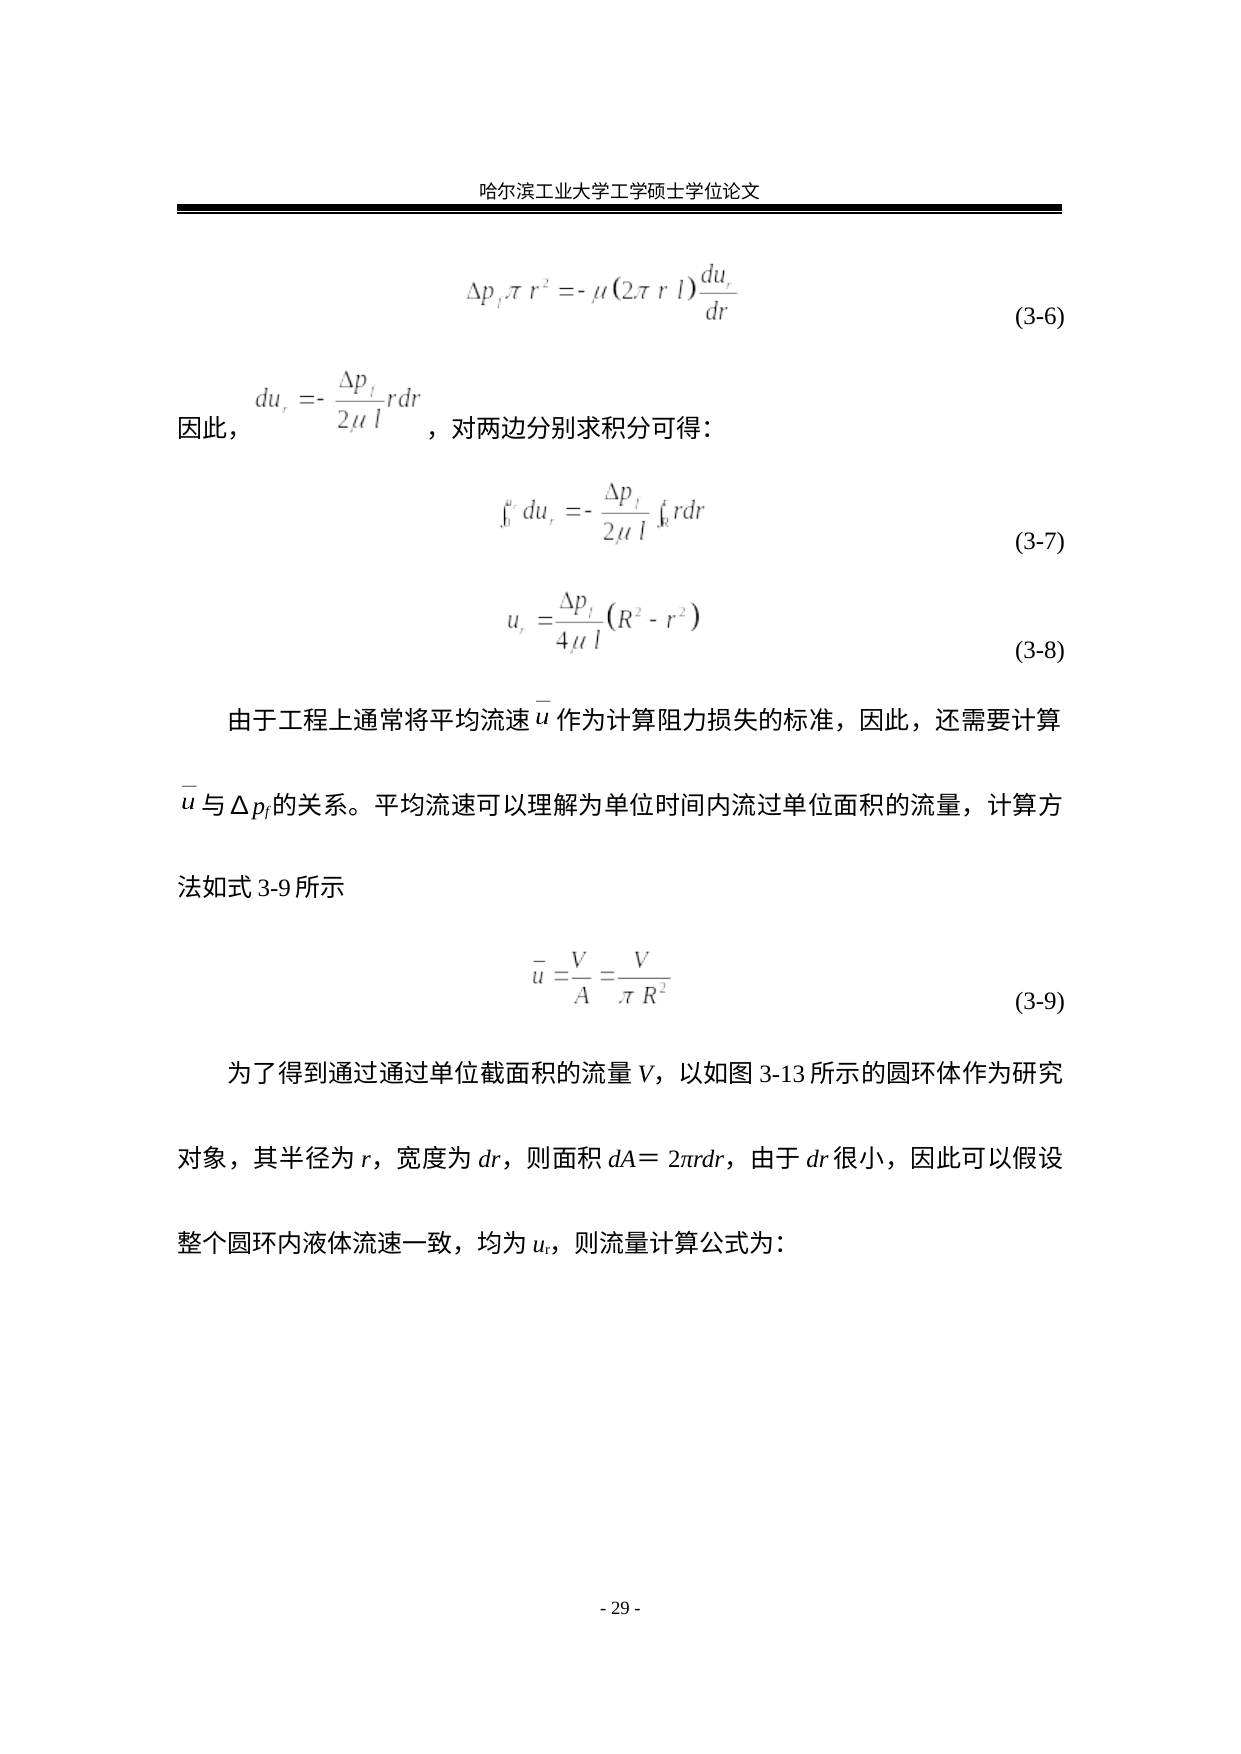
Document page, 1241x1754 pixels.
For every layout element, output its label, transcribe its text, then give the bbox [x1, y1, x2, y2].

text (3-7) [177, 464, 1063, 566]
text 由于工程上通常将平均流速作为计算阻力损失的标准，因此，还需要计算与∆pf的关系。平均流速可以理解为单位时间内流过单位面积的流量，计算方法如式3-9所示 [177, 682, 1063, 920]
text (3-8) [177, 573, 1063, 675]
text (3-9) [177, 929, 1063, 1031]
text (3-6) [177, 244, 1063, 346]
text 因此，，对两边分别求积分可得： [177, 353, 1063, 455]
